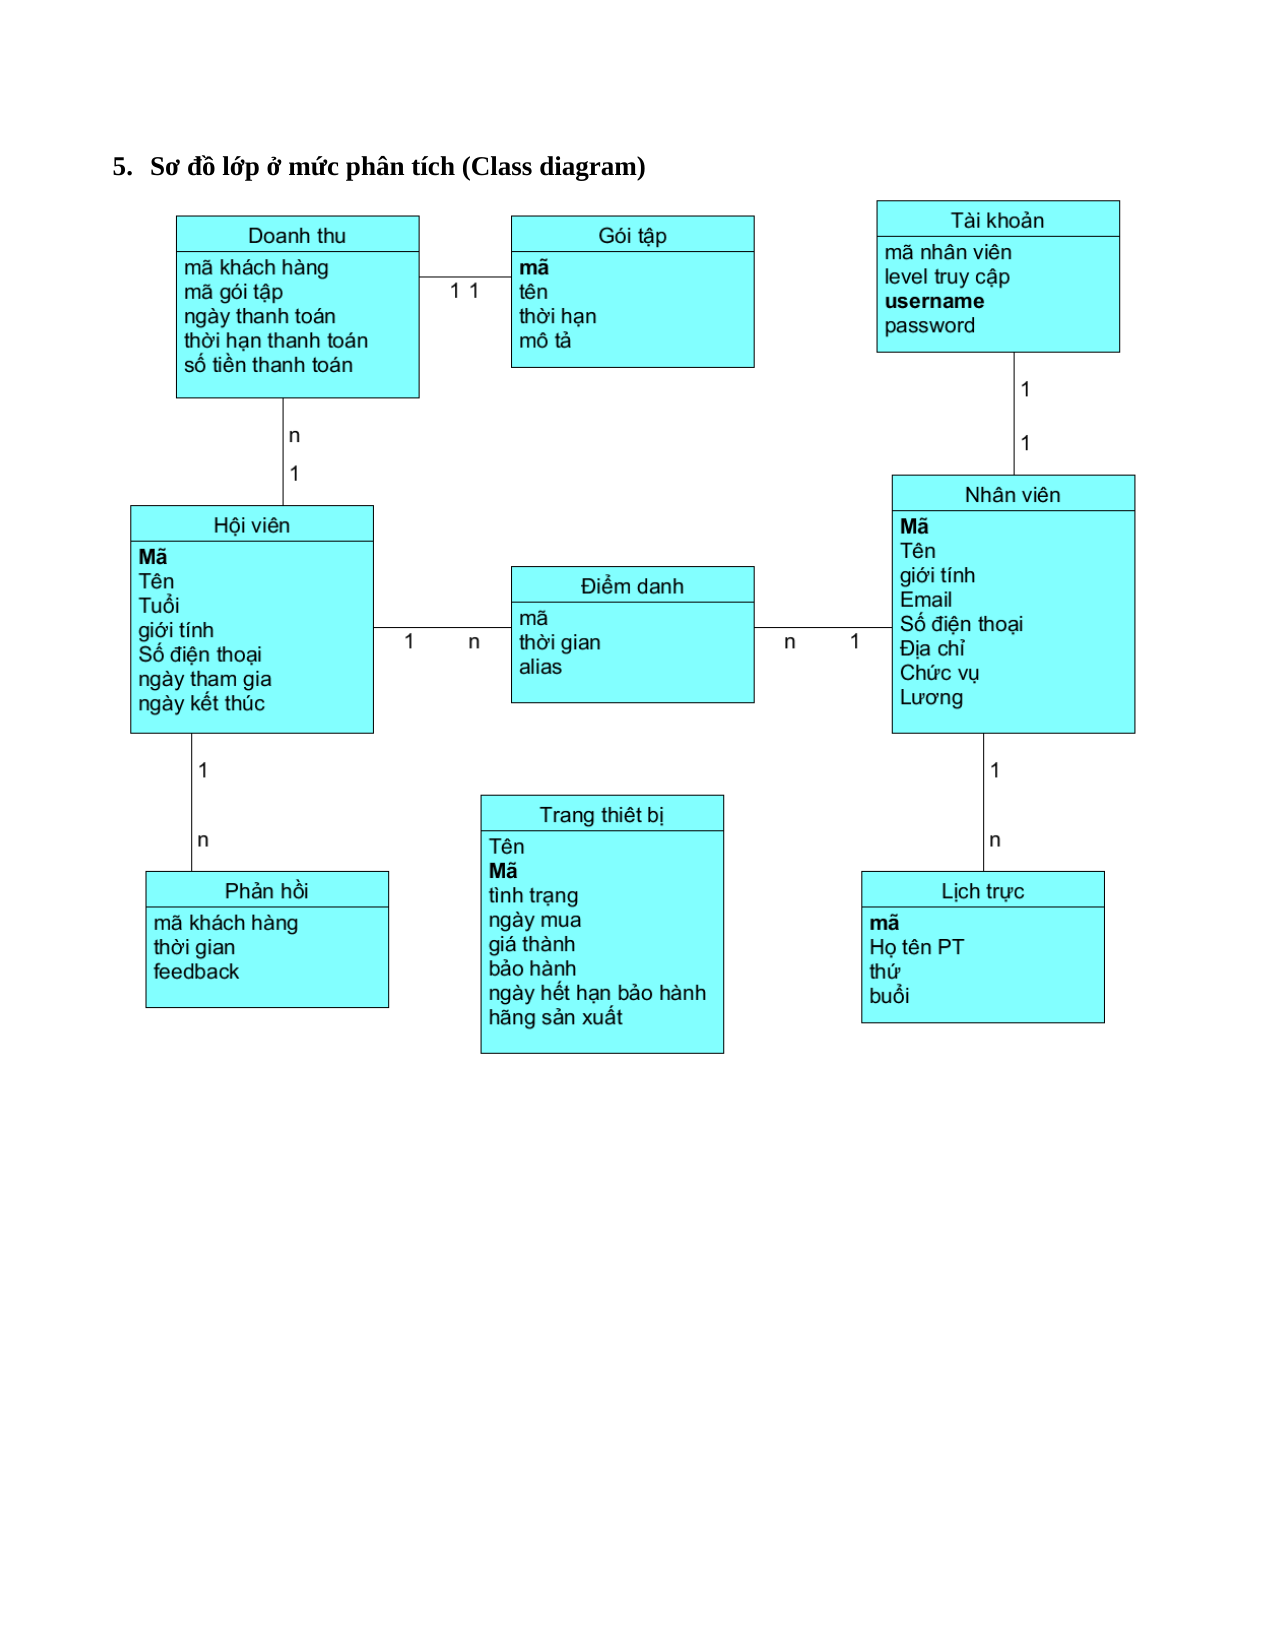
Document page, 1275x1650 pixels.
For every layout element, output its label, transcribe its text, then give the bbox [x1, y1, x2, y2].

picture [112, 183, 1172, 1065]
subtitle Sơ đồ lớp ở mức phân tích (Class diagram) [112, 150, 1162, 181]
